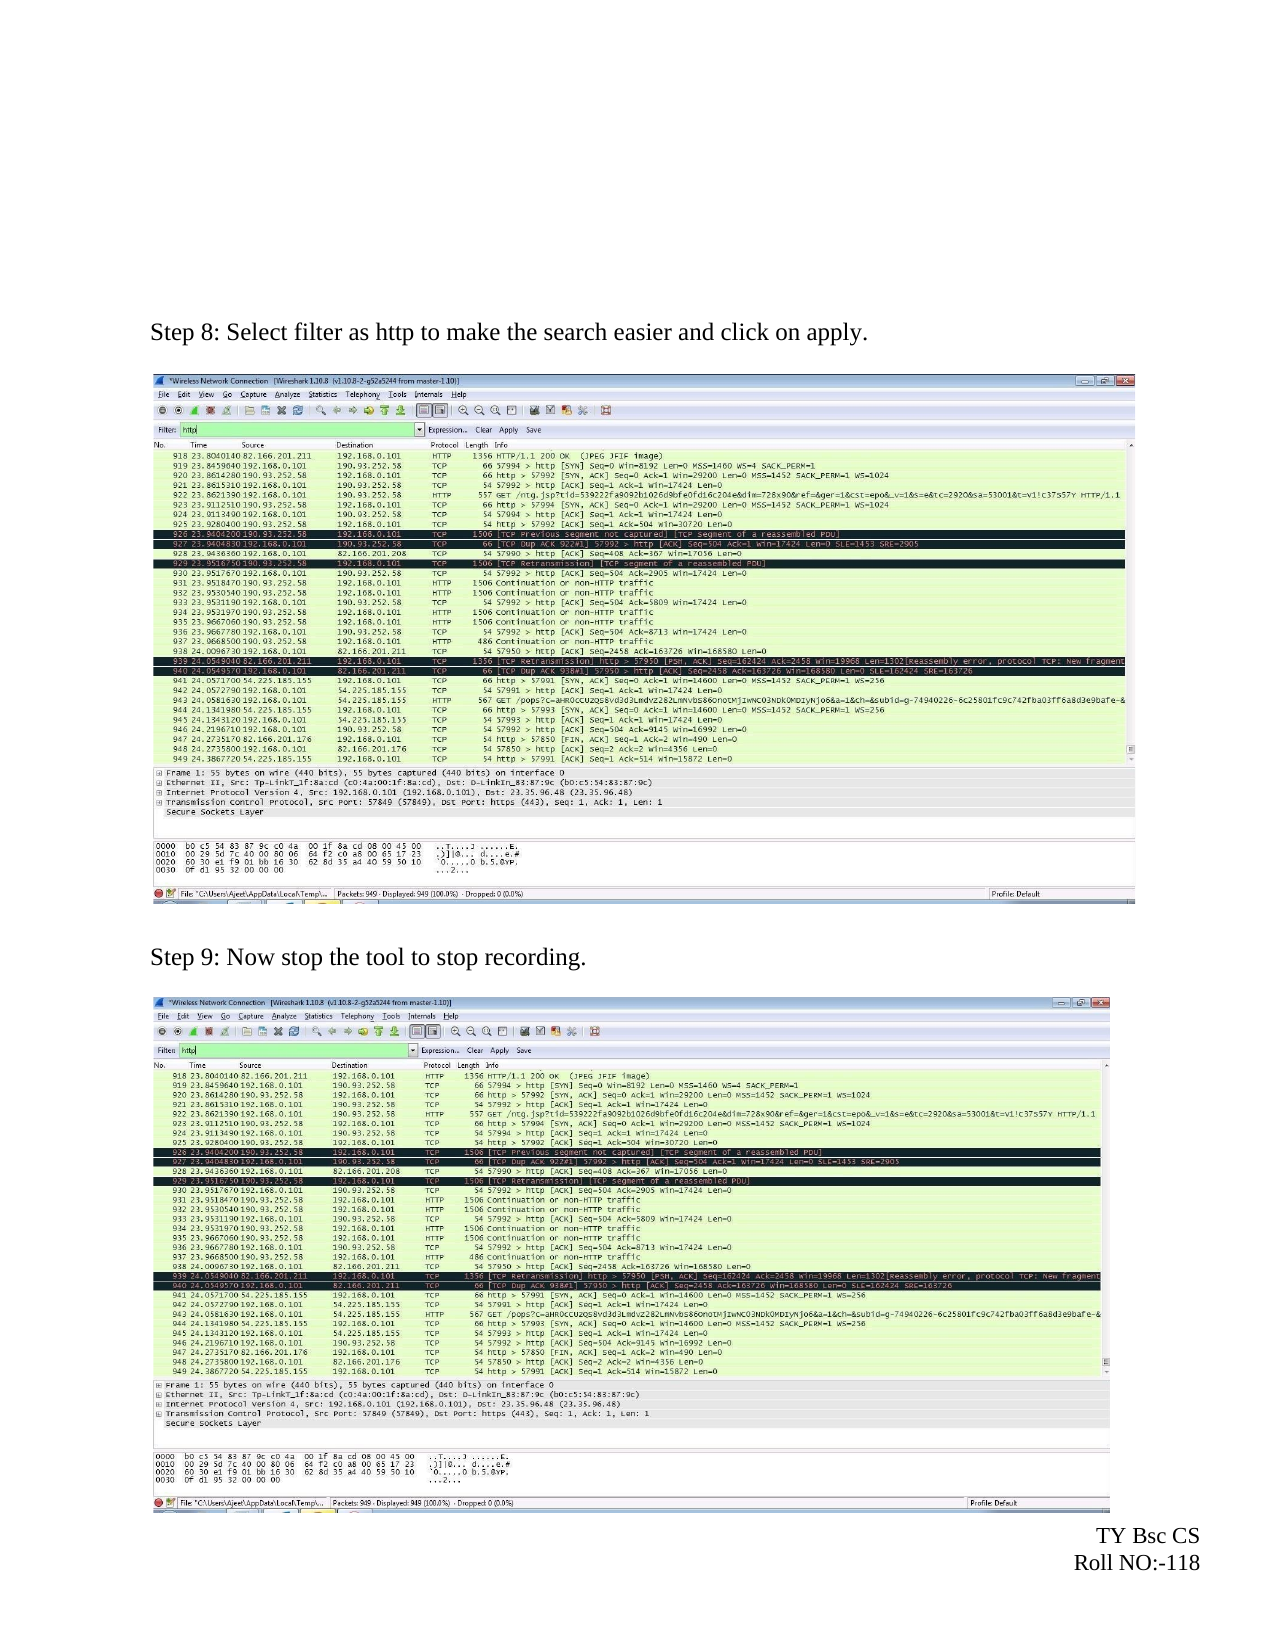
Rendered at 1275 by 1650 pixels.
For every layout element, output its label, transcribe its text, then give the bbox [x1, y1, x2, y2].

picture [153, 997, 1110, 1513]
picture [153, 374, 1136, 904]
text Step 8: Select filter as http to make the search easier and click on apply. [150, 317, 1200, 346]
text Step 9: Now stop the tool to stop recording. [150, 942, 1200, 971]
